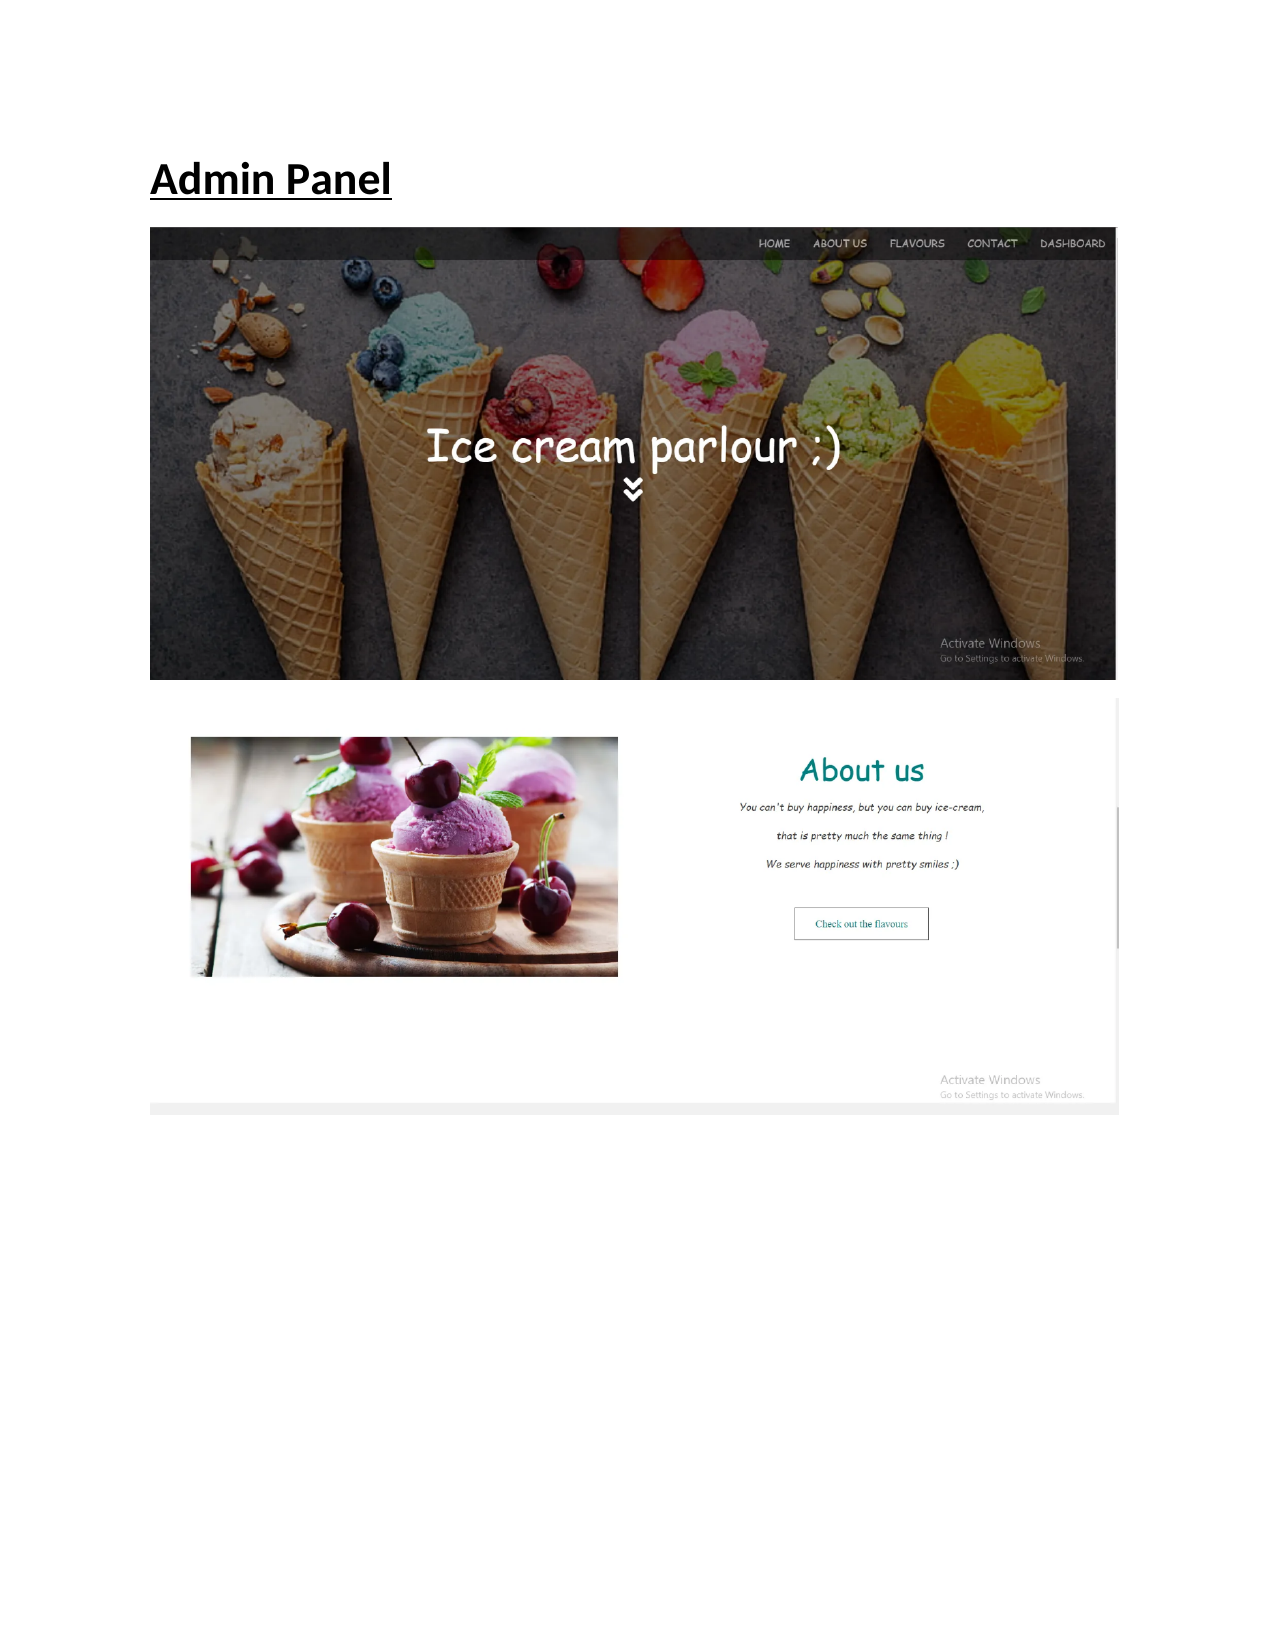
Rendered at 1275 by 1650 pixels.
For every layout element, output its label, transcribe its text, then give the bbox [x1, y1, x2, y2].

picture [150, 698, 1119, 1115]
picture [150, 227, 1118, 680]
text Admin Panel [150, 150, 1125, 206]
